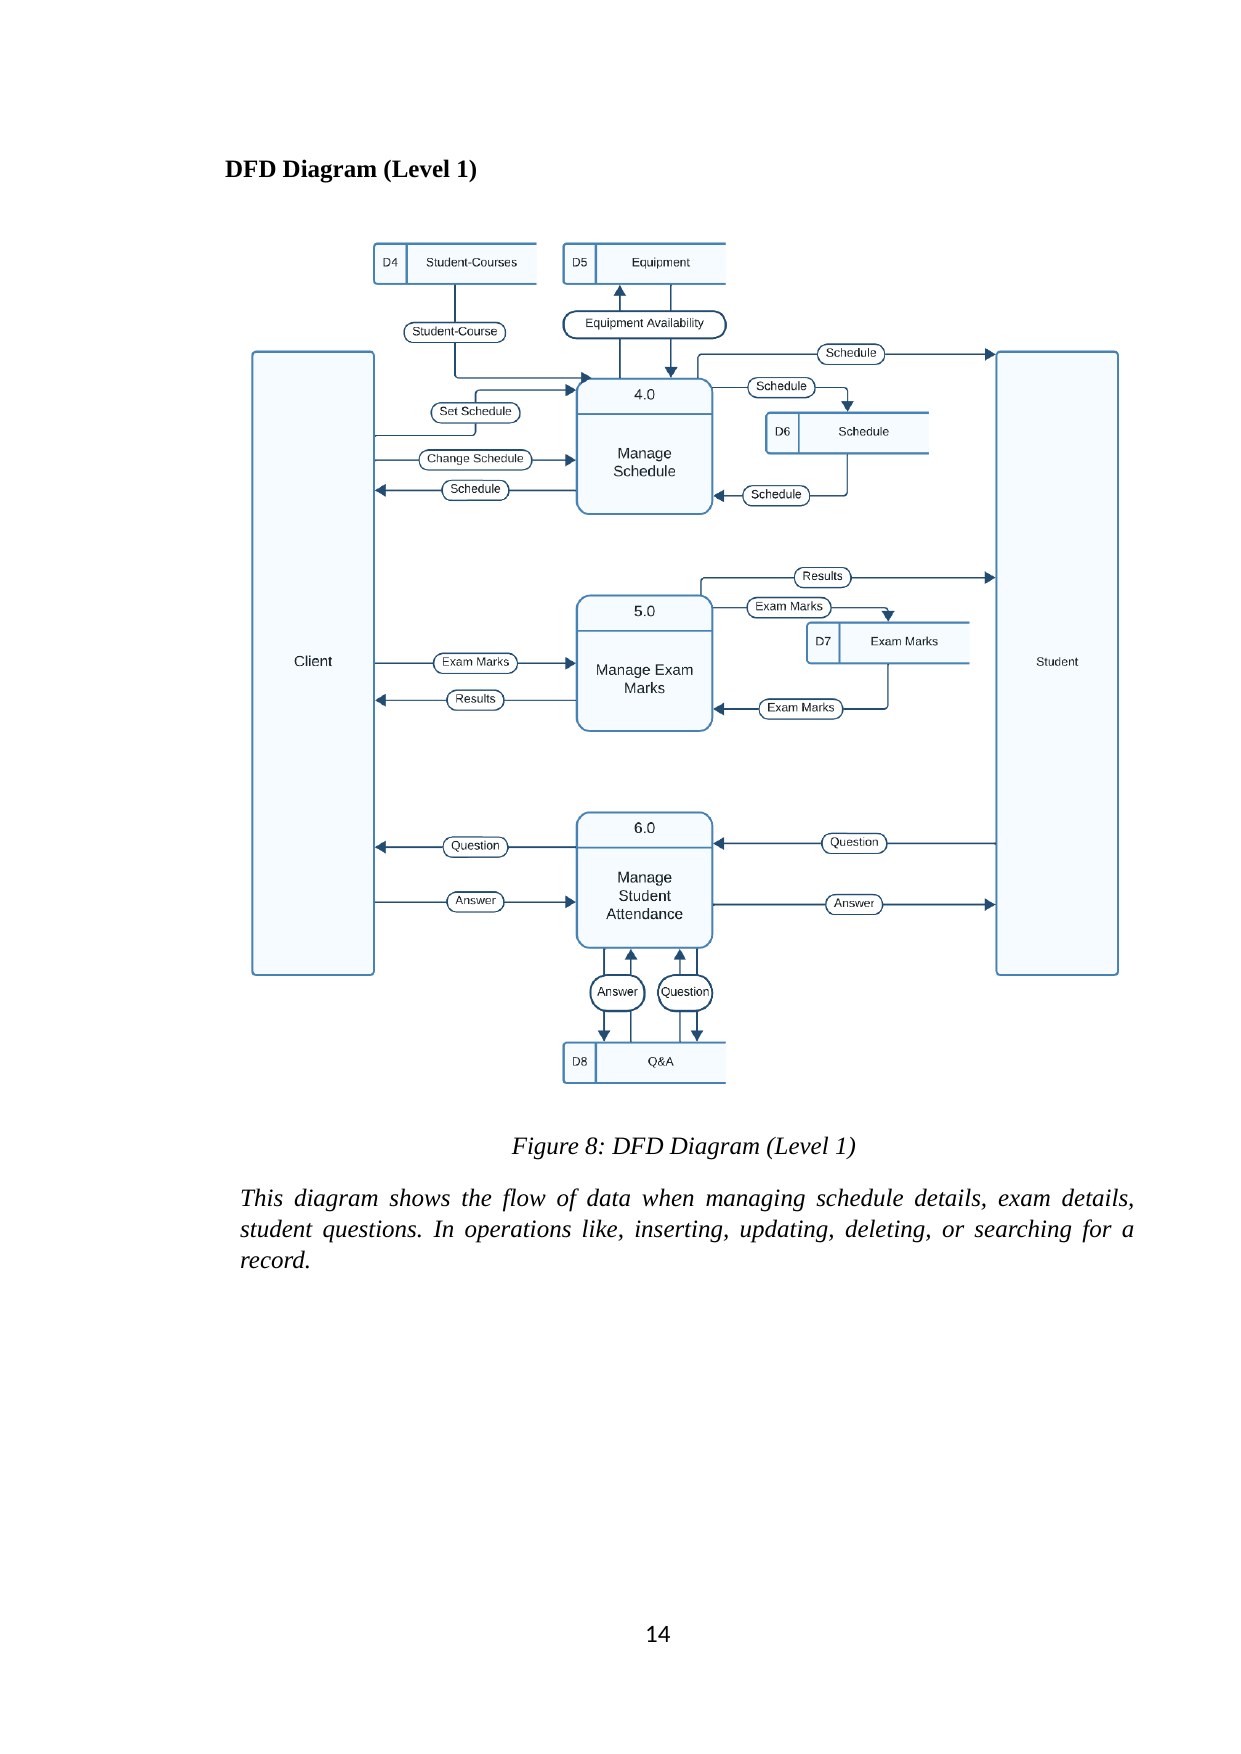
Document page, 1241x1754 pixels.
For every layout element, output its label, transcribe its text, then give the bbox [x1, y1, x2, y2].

picture [225, 216, 1145, 1110]
subtitle DFD Diagram (Level 1) [225, 154, 1090, 183]
